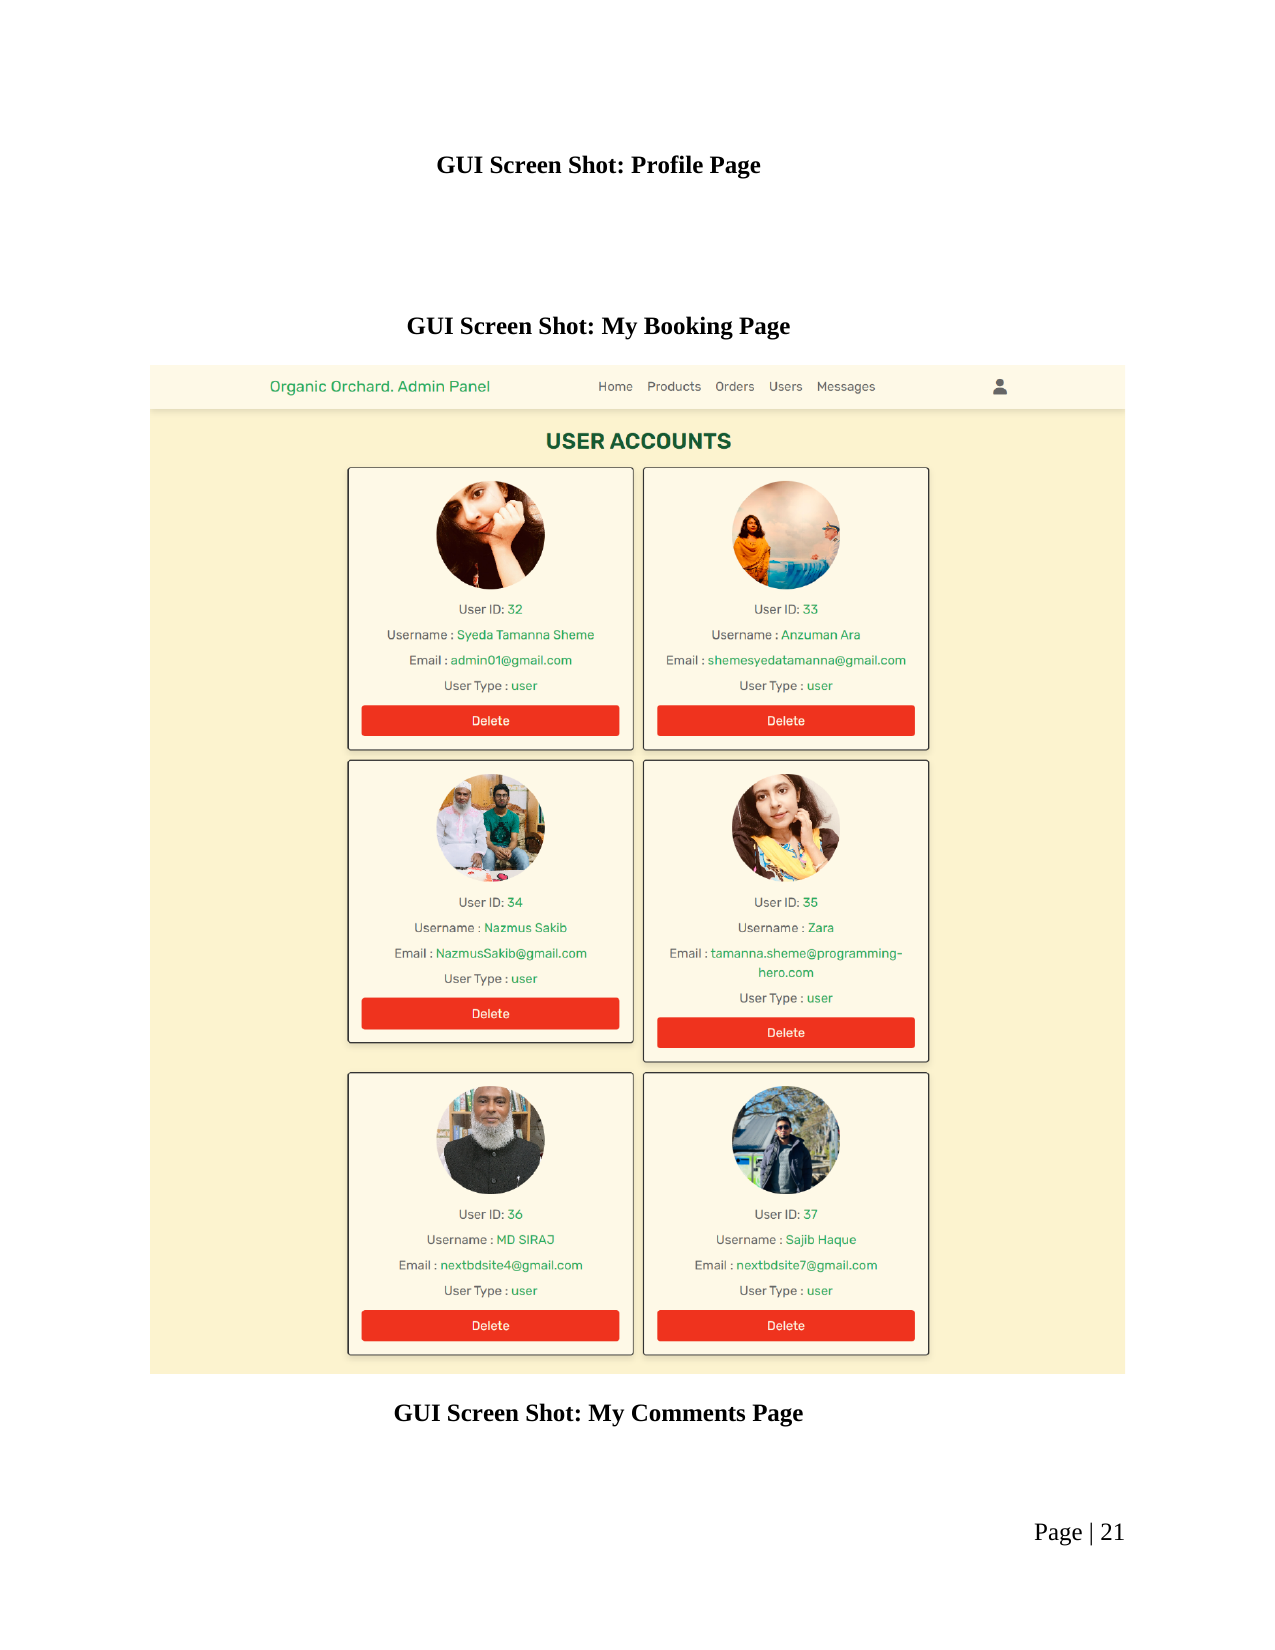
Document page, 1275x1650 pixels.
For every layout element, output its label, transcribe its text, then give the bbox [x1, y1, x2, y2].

picture [150, 365, 1125, 1374]
text GUI Screen Shot: My Booking Page [150, 311, 1047, 340]
text GUI Screen Shot: My Comments Page [150, 1398, 1047, 1427]
text GUI Screen Shot: Profile Page [150, 150, 1047, 179]
